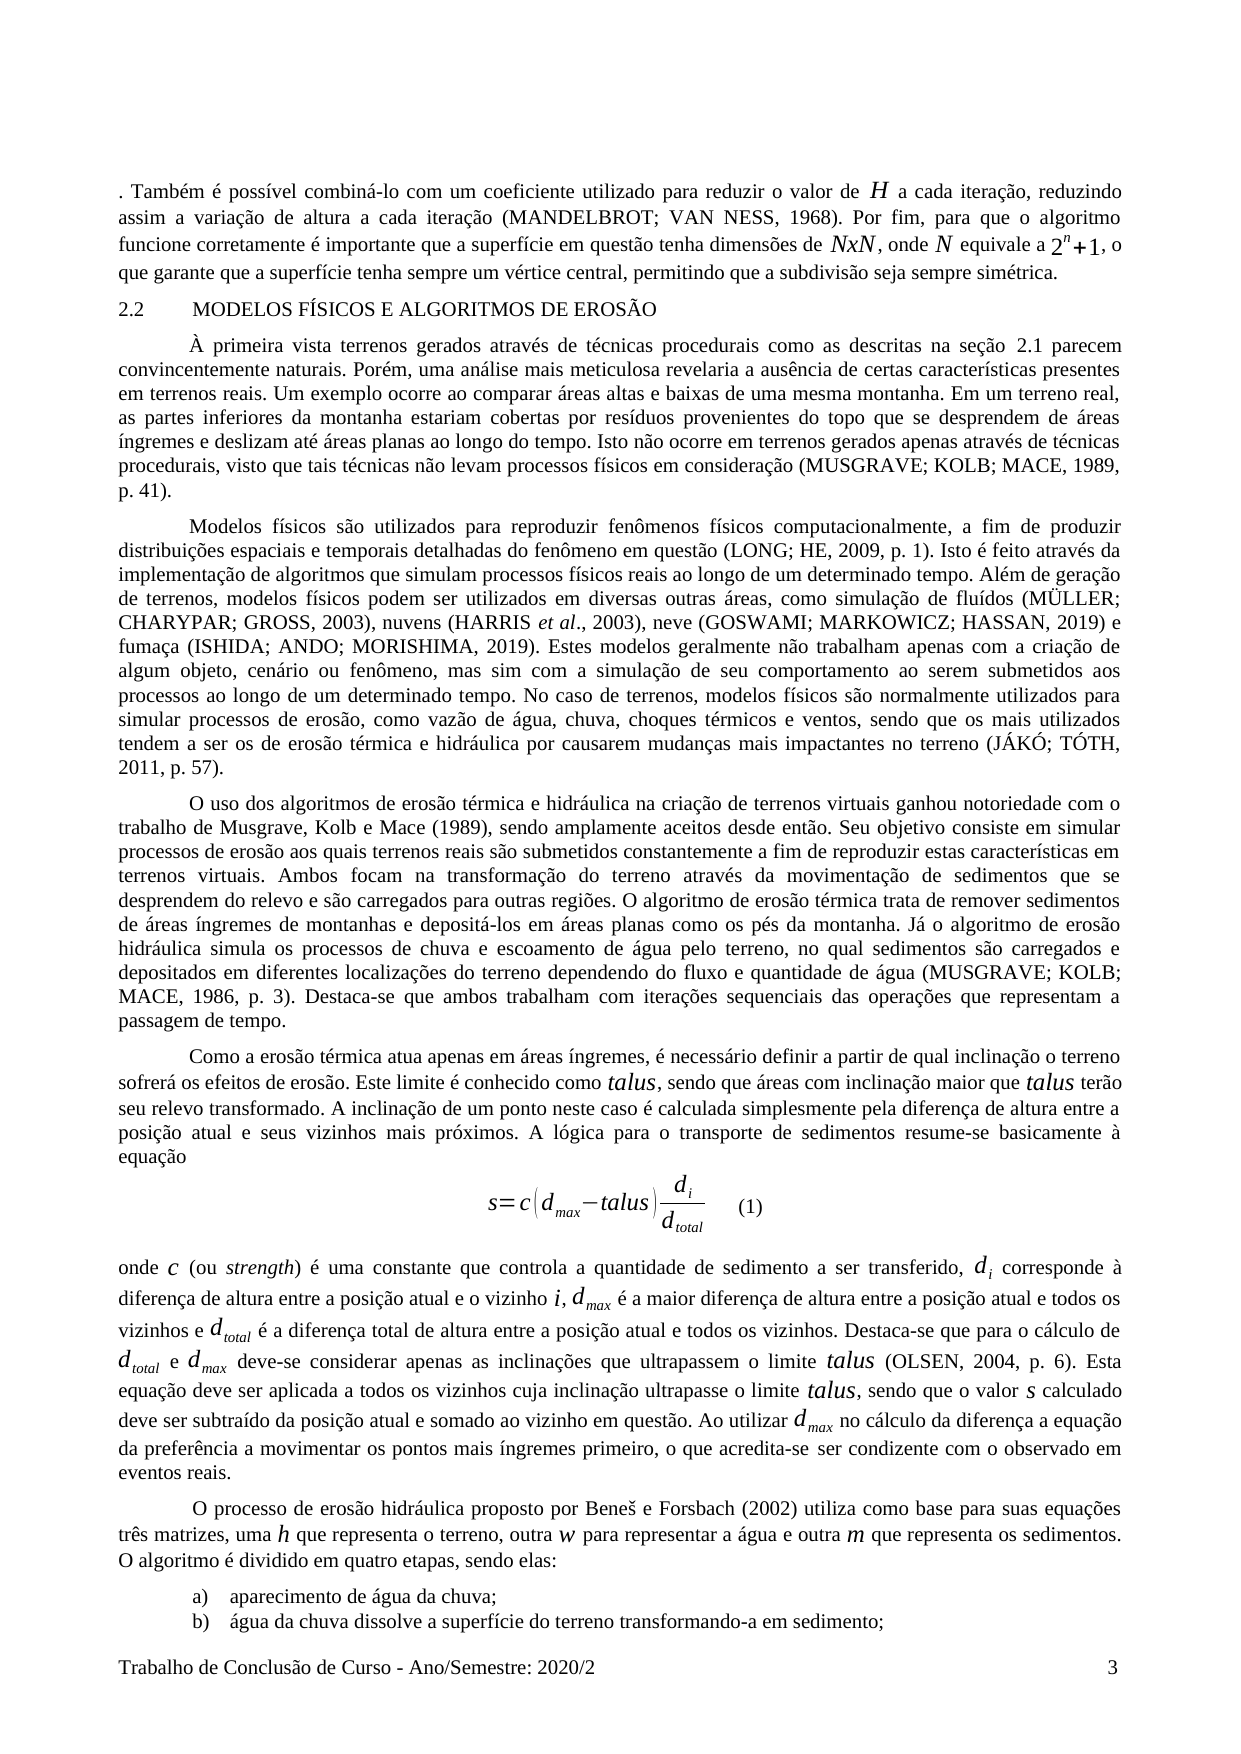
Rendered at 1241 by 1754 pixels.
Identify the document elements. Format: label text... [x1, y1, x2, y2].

text O uso dos algoritmos de erosão térmica e hidráulica na criação de terrenos virtuais ganhou notoriedade com o trabalho de Musgrave, Kolb e Mace (1989), sendo amplamente aceitos desde então. Seu objetivo consiste em simular processos de erosão aos quais terrenos reais são submetidos constantemente a fim de reproduzir estas características em terrenos virtuais. Ambos focam na transformação do terreno através da movimentação de sedimentos que se desprendem do relevo e são carregados para outras regiões. O algoritmo de erosão térmica trata de remover sedimentos de áreas íngremes de montanhas e depositá-los em áreas planas como os pés da montanha. Já o algoritmo de erosão hidráulica simula os processos de chuva e escoamento de água pelo terreno, no qual sedimentos são carregados e depositados em diferentes localizações do terreno dependendo do fluxo e quantidade de água (MUSGRAVE; KOLB; MACE, 1986, p. 3). Destaca-se que ambos trabalham com iterações sequenciais das operações que representam a passagem de tempo. [118, 791, 1122, 1032]
subtitle Modelos físicos e algoritmos de erosão [118, 297, 1122, 321]
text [118, 177, 1122, 284]
list água da chuva dissolve a superfície do terreno transformando-a em sedimento; [192, 1608, 1122, 1633]
table_header [466, 1168, 732, 1239]
text Modelos físicos são utilizados para reproduzir fenômenos físicos computacionalmente, a fim de produzir distribuições espaciais e temporais detalhadas do fenômeno em questão (LONG; HE, 2009, p. 1). Isto é feito através da implementação de algoritmos que simulam processos físicos reais ao longo de um determinado tempo. Além de geração de terrenos, modelos físicos podem ser utilizados em diversas outras áreas, como simulação de fluídos (MÜLLER; CHARYPAR; GROSS, 2003), nuvens (HARRIS et al., 2003), neve (GOSWAMI; MARKOWICZ; HASSAN, 2019) e fumaça (ISHIDA; ANDO; MORISHIMA, 2019). Estes modelos geralmente não trabalham apenas com a criação de algum objeto, cenário ou fenômeno, mas sim com a simulação de seu comportamento ao serem submetidos aos processos ao longo de um determinado tempo. No caso de terrenos, modelos físicos são normalmente utilizados para simular processos de erosão, como vazão de água, chuva, choques térmicos e ventos, sendo que os mais utilizados tendem a ser os de erosão térmica e hidráulica por causarem mudanças mais impactantes no terreno (JÁKÓ; TÓTH, 2011, p. 57). [118, 514, 1122, 779]
text À primeira vista terrenos gerados através de técnicas procedurais como as descritas na seção 2.1 parecem convincentemente naturais. Porém, uma análise mais meticulosa revelaria a ausência de certas características presentes em terrenos reais. Um exemplo ocorre ao comparar áreas altas e baixas de uma mesma montanha. Em um terreno real, as partes inferiores da montanha estariam cobertas por resíduos provenientes do topo que se desprendem de áreas íngremes e deslizam até áreas planas ao longo do tempo. Isto não ocorre em terrenos gerados apenas através de técnicas procedurais, visto que tais técnicas não levam processos físicos em consideração (MUSGRAVE; KOLB; MACE, 1989, p. 41). [118, 333, 1122, 502]
text O processo de erosão hidráulica proposto por Beneš e Forsbach (2002) utiliza como base para suas equações três matrizes, uma que representa o terreno, outra para representar a água e outra que representa os sedimentos. O algoritmo é dividido em quatro etapas, sendo elas: [118, 1496, 1122, 1572]
text onde (ou strength) é uma constante que controla a quantidade de sedimento a ser transferido, corresponde à diferença de altura entre a posição atual e o vizinho , é a maior diferença de altura entre a posição atual e todos os vizinhos e é a diferença total de altura entre a posição atual e todos os vizinhos. Destaca-se que para o cálculo de e deve-se considerar apenas as inclinações que ultrapassem o limite (OLSEN, 2004, p. 6). Esta equação deve ser aplicada a todos os vizinhos cuja inclinação ultrapasse o limite , sendo que o valor calculado deve ser subtraído da posição atual e somado ao vizinho em questão. Ao utilizar no cálculo da diferença a equação da preferência a movimentar os pontos mais íngremes primeiro, o que acredita-se ser condizente com o observado em eventos reais. [118, 1251, 1122, 1484]
list aparecimento de água da chuva; [192, 1584, 1122, 1608]
table_header (1) [732, 1168, 774, 1239]
text Como a erosão térmica atua apenas em áreas íngremes, é necessário definir a partir de qual inclinação o terreno sofrerá os efeitos de erosão. Este limite é conhecido como , sendo que áreas com inclinação maior que terão seu relevo transformado. A inclinação de um ponto neste caso é calculada simplesmente pela diferença de altura entre a posição atual e seus vizinhos mais próximos. A lógica para o transporte de sedimentos resume-se basicamente à equação [118, 1044, 1122, 1168]
